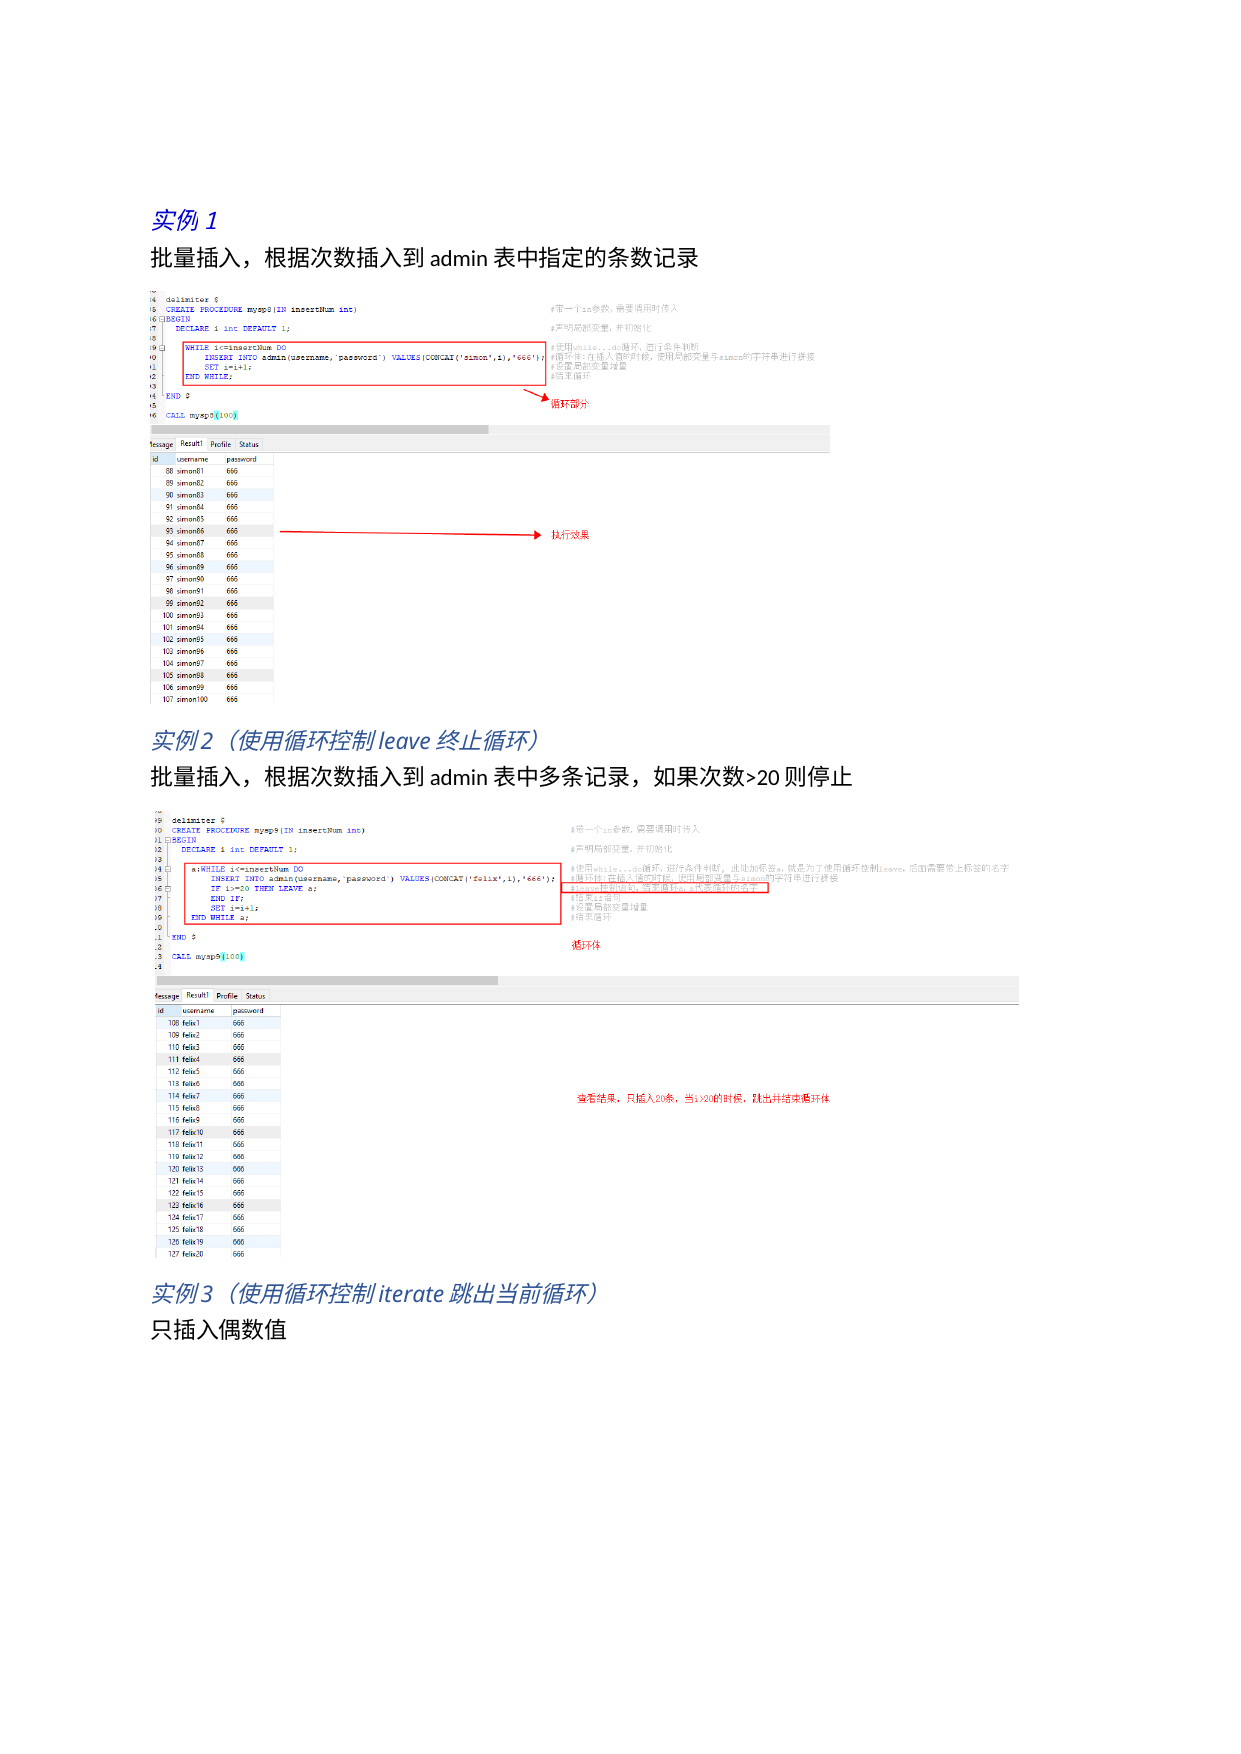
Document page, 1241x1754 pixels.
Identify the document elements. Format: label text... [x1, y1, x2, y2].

text 批量插入，根据次数插入到admin表中多条记录，如果次数>20则停止 [150, 759, 1090, 792]
text 只插入偶数值 [150, 1312, 1090, 1346]
picture [155, 811, 1019, 1258]
subtitle 实例3（使用循环控制iterate跳出当前循环） [150, 1276, 1090, 1310]
picture [150, 291, 830, 704]
subtitle 实例1 [203, 202, 1090, 237]
subtitle 实例2（使用循环控制leave终止循环） [150, 723, 1090, 756]
text 批量插入，根据次数插入到admin表中指定的条数记录 [150, 239, 1090, 273]
